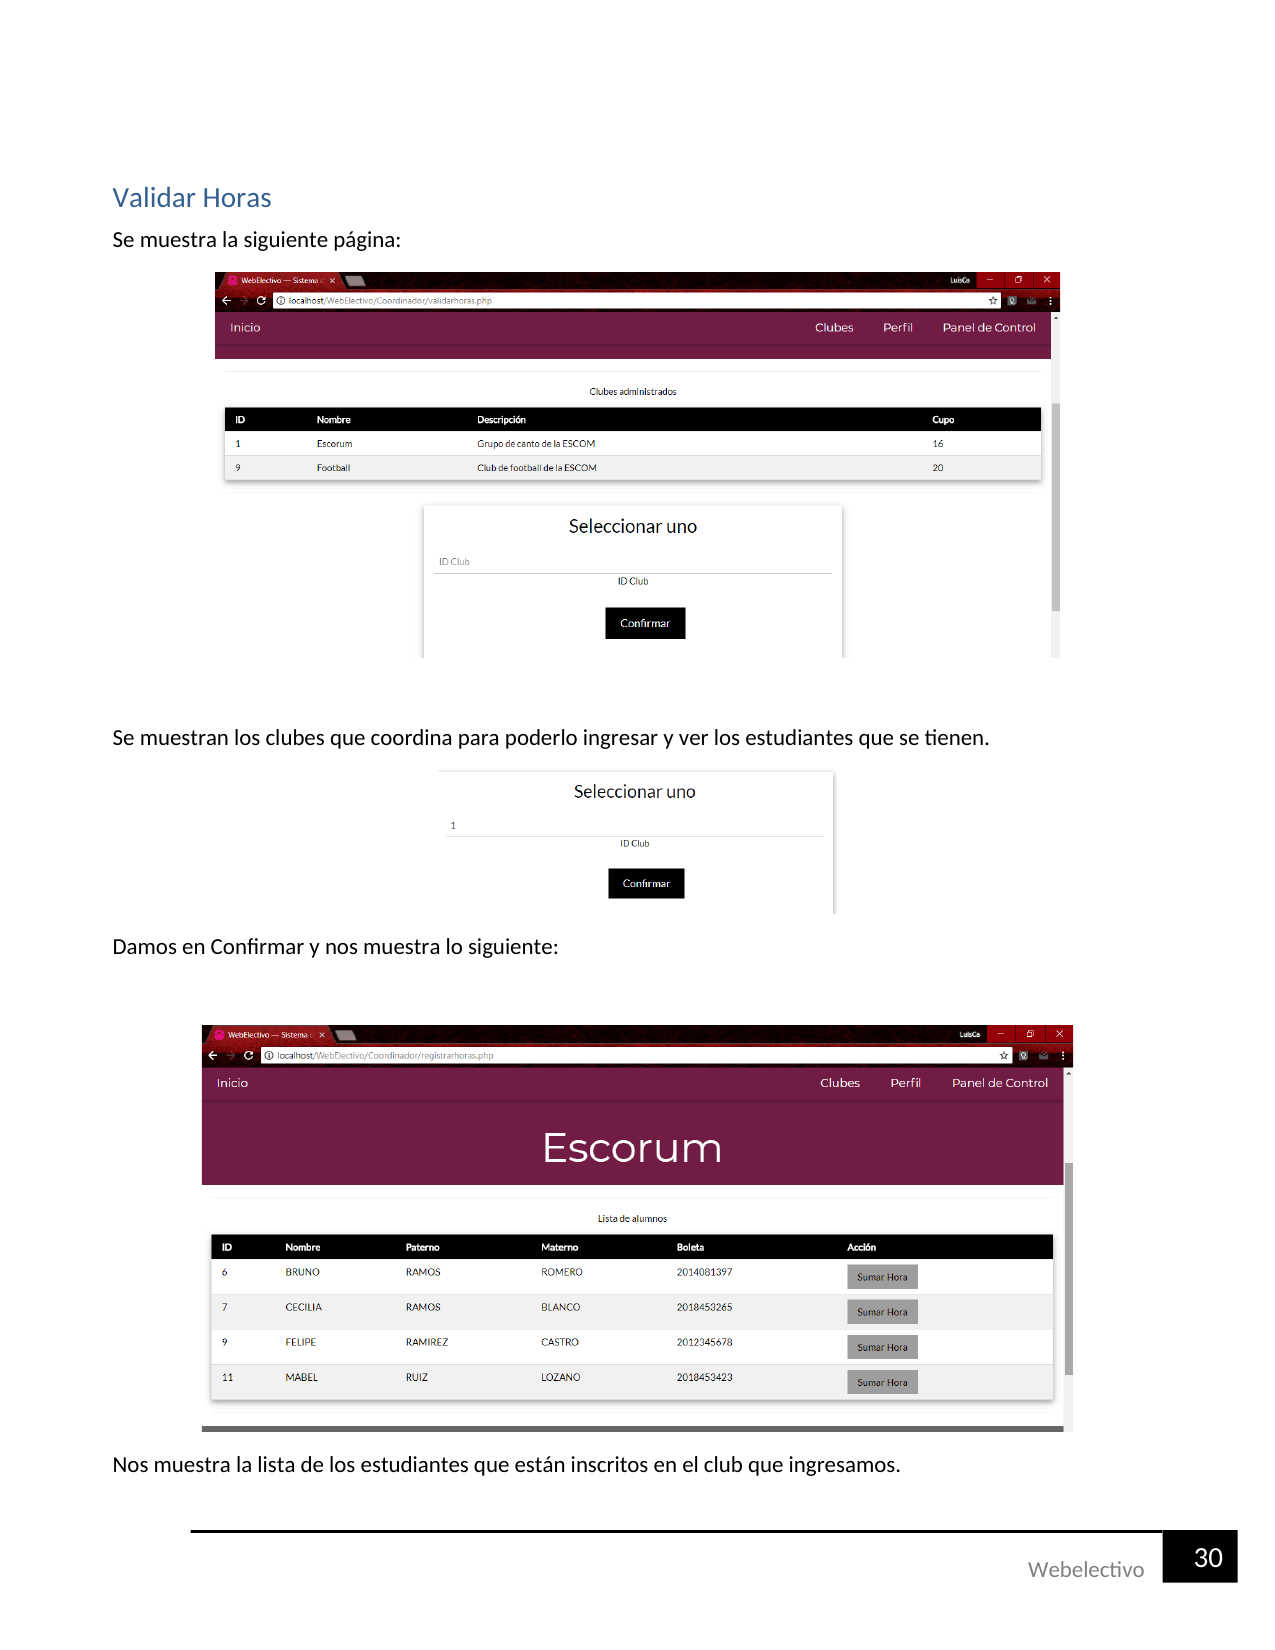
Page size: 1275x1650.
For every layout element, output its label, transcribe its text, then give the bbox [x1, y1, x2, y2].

text Nos muestra la lista de los estudiantes que están inscritos en el club que ingresamos. [112, 1450, 1162, 1478]
text Damos en Confirmar y nos muestra lo siguiente: [112, 932, 1162, 960]
text Se muestran los clubes que coordina para poderlo ingresar y ver los estudiantes que se tienen. [112, 723, 1162, 751]
picture [215, 272, 1060, 658]
text Validar Horas [112, 179, 1162, 215]
picture [201, 1025, 1074, 1432]
picture [437, 769, 838, 914]
text Se muestra la siguiente página: [112, 226, 1162, 253]
